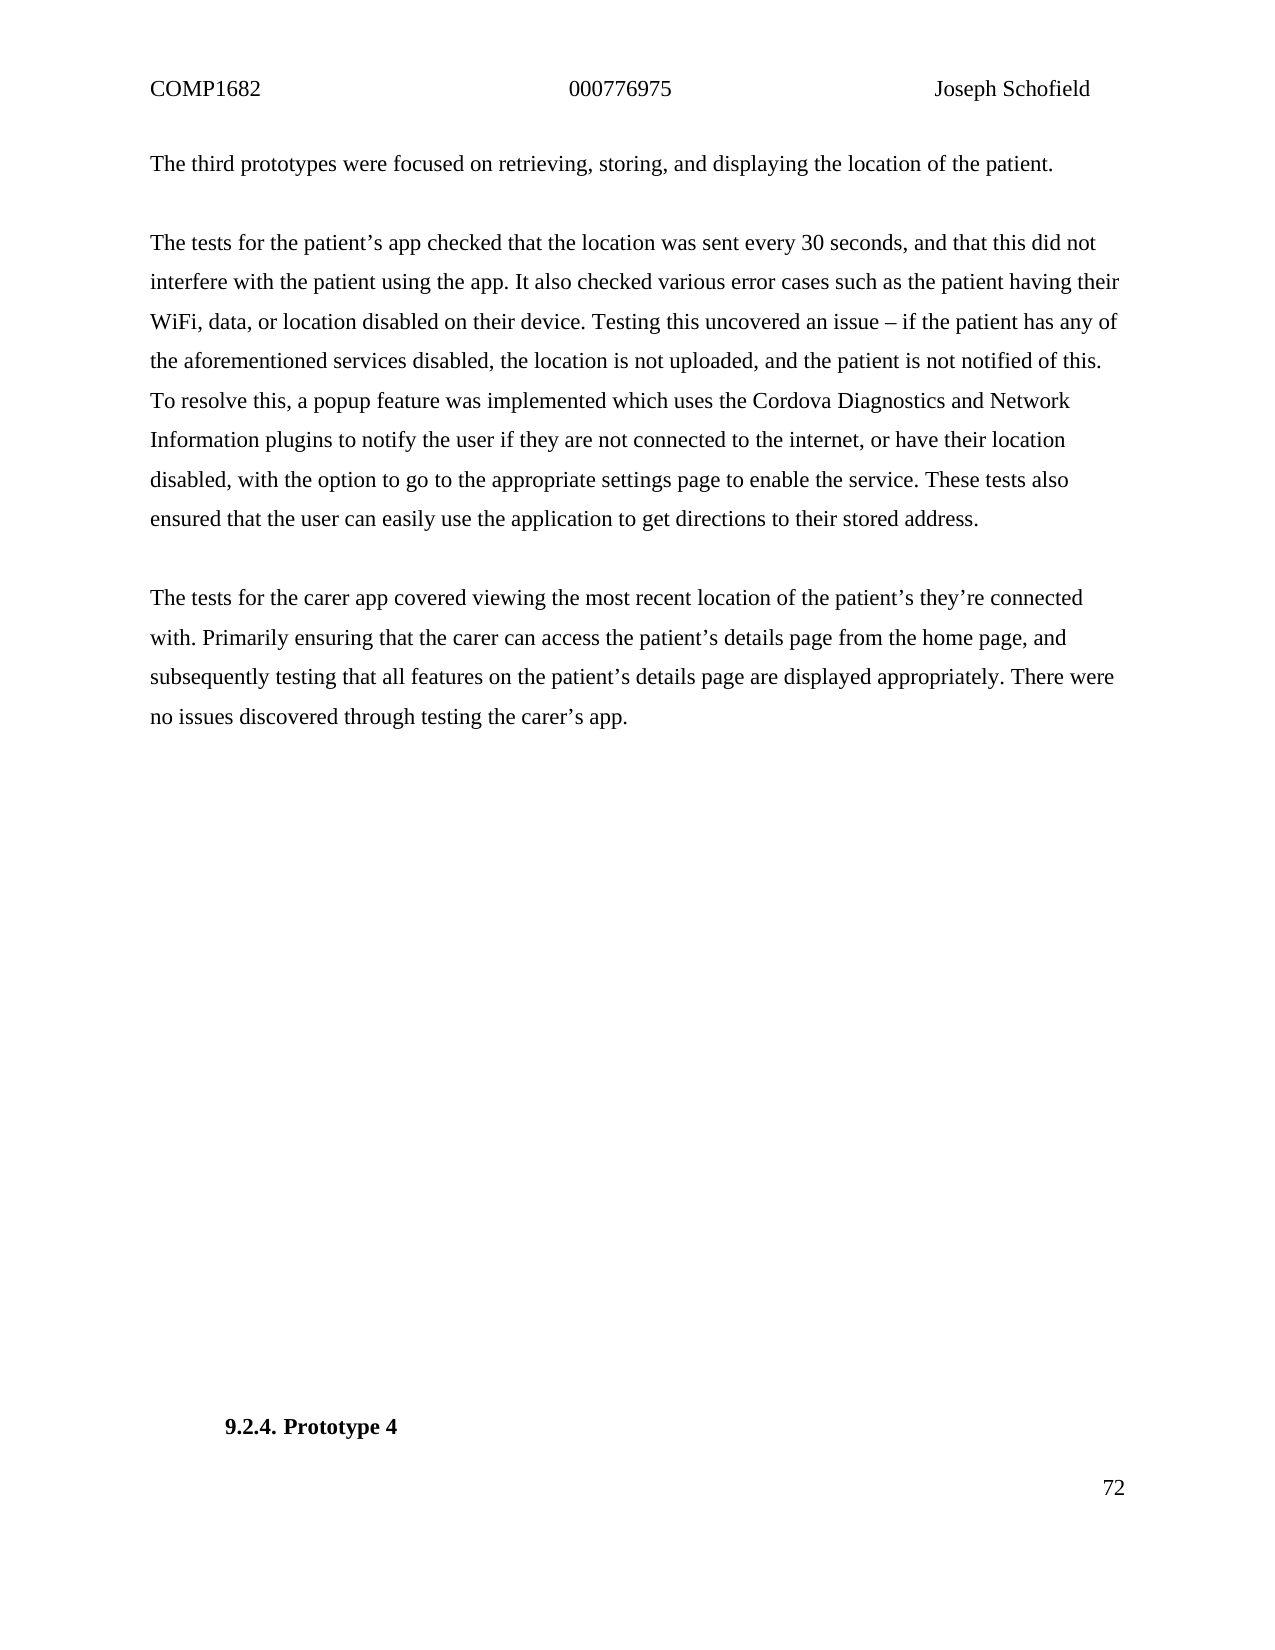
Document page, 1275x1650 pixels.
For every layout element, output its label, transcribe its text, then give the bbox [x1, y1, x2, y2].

text The third prototypes were focused on retrieving, storing, and displaying the location of the patient. [150, 150, 1125, 176]
text The tests for the carer app covered viewing the most recent location of the patient’s they’re connected with. Primarily ensuring that the carer can access the patient’s details page from the home page, and subsequently testing that all features on the patient’s details page are displayed appropriately. There were no issues discovered through testing the carer’s app. [150, 584, 1125, 729]
subtitle Prototype 4 [225, 1413, 1125, 1440]
text The tests for the patient’s app checked that the location was sent every 30 seconds, and that this did not interfere with the patient using the app. It also checked various error cases such as the patient having their WiFi, data, or location disabled on their device. Testing this uncovered an issue – if the patient has any of the aforementioned services disabled, the location is not uploaded, and the patient is not notified of this. To resolve this, a popup feature was implemented which uses the Cordova Diagnostics and Network Information plugins to notify the user if they are not connected to the internet, or have their location disabled, with the option to go to the appropriate settings page to enable the service. These tests also ensured that the user can easily use the application to get directions to their stored address. [150, 229, 1125, 532]
